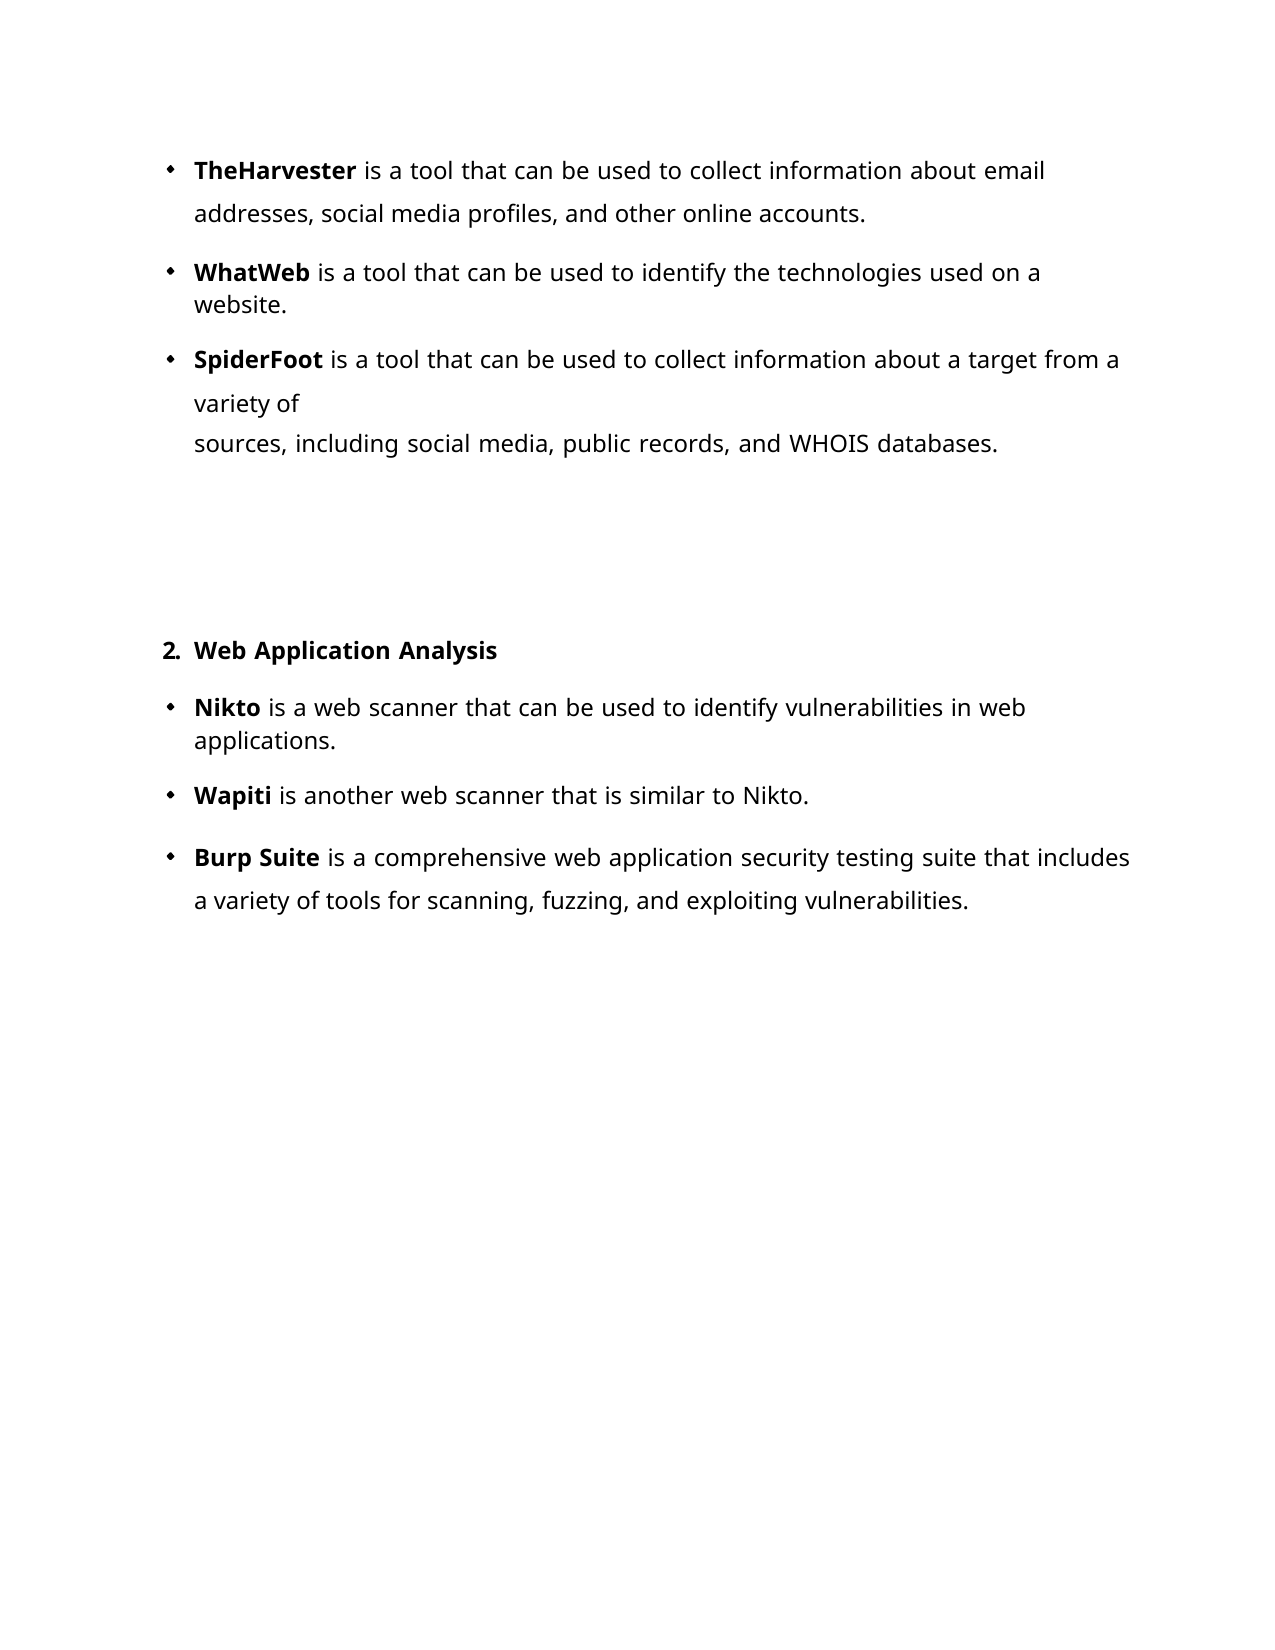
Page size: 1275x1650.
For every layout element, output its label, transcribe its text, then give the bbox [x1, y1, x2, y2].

text TheHarvester is a tool that can be used to collect information about email addresses, social media profiles, and other online accounts. [194, 153, 1123, 229]
text SpiderFoot is a tool that can be used to collect information about a target from a variety of [194, 343, 1123, 419]
text Wapiti is another web scanner that is similar to Nikto. [194, 779, 1135, 812]
text WhatWeb is a tool that can be used to identify the technologies used on a website. [194, 255, 1135, 321]
text Burp Suite is a comprehensive web application security testing suite that includes a variety of tools for scanning, fuzzing, and exploiting vulnerabilities. [194, 841, 1135, 916]
subtitle Web Application Analysis [162, 634, 1135, 667]
text sources, including social media, public records, and WHOIS databases. [194, 430, 1135, 457]
text Nikto is a web scanner that can be used to identify vulnerabilities in web applications. [194, 691, 1135, 756]
